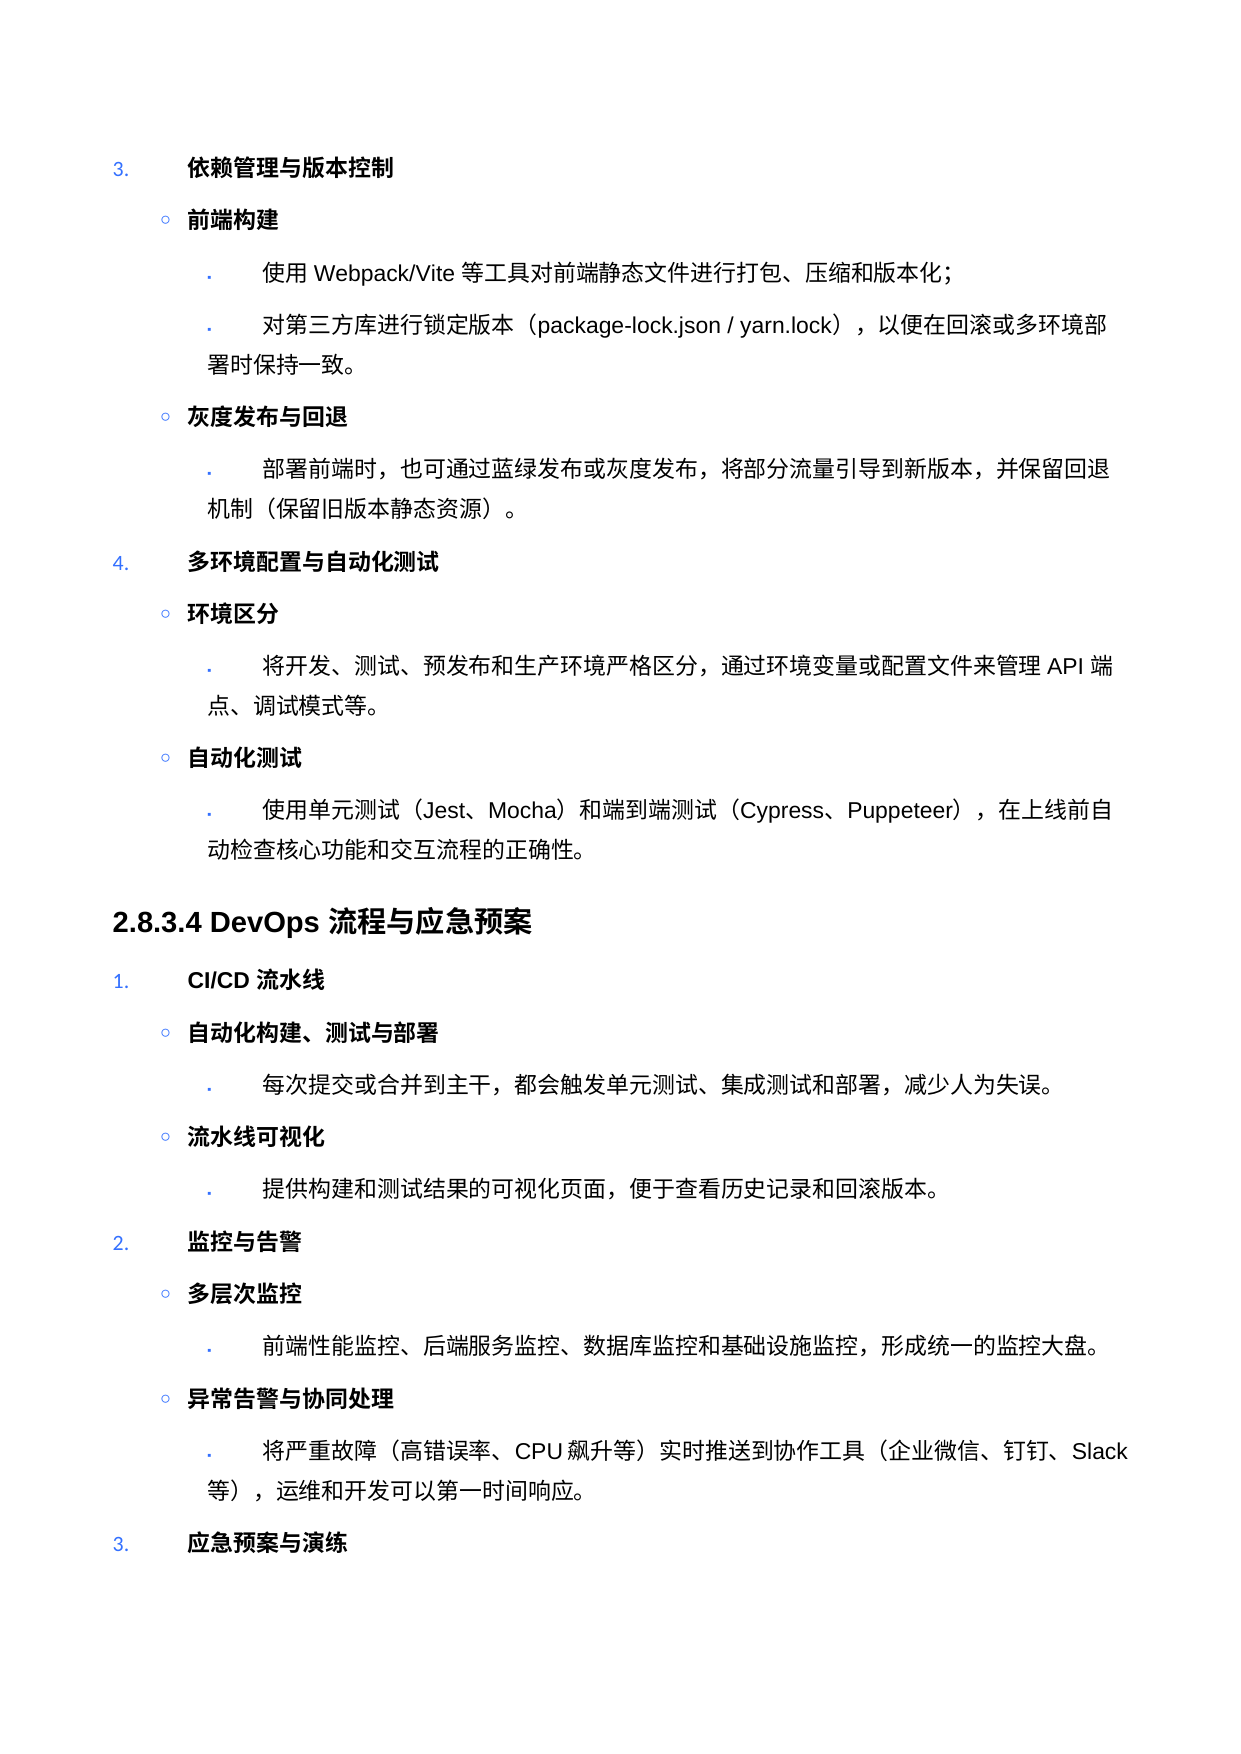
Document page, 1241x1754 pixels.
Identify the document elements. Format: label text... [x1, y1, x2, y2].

list 使用 Webpack/Vite 等工具对前端静态文件进行打包、压缩和版本化； [207, 254, 1128, 288]
list 每次提交或合并到主干，都会触发单元测试、集成测试和部署，减少人为失误。 [207, 1067, 1128, 1100]
list 使用单元测试（Jest、Mocha）和端到端测试（Cypress、Puppeteer），在上线前自动检查核心功能和交互流程的正确性。 [207, 792, 1128, 865]
list 多环境配置与自动化测试 [112, 543, 1128, 577]
list 部署前端时，也可通过蓝绿发布或灰度发布，将部分流量引导到新版本，并保留回退机制（保留旧版本静态资源）。 [207, 451, 1128, 524]
list 应急预案与演练 [112, 1525, 1128, 1558]
list 自动化构建、测试与部署 [160, 1014, 1128, 1048]
list 前端构建 [160, 202, 1128, 236]
list 灰度发布与回退 [160, 399, 1128, 432]
list 提供构建和测试结果的可视化页面，便于查看历史记录和回滚版本。 [207, 1171, 1128, 1204]
list 将开发、测试、预发布和生产环境严格区分，通过环境变量或配置文件来管理 API 端点、调试模式等。 [207, 648, 1128, 721]
list 前端性能监控、后端服务监控、数据库监控和基础设施监控，形成统一的监控大盘。 [207, 1328, 1128, 1361]
list 将严重故障（高错误率、CPU飙升等）实时推送到协作工具（企业微信、钉钉、Slack 等），运维和开发可以第一时间响应。 [207, 1433, 1128, 1506]
list CI/CD 流水线 [112, 962, 1128, 995]
text 2.8.3.4 DevOps 流程与应急预案 [112, 899, 1128, 941]
list 环境区分 [160, 596, 1128, 629]
list 对第三方库进行锁定版本（package-lock.json / yarn.lock），以便在回滚或多环境部署时保持一致。 [207, 307, 1128, 380]
list 监控与告警 [112, 1224, 1128, 1257]
list 异常告警与协同处理 [160, 1381, 1128, 1414]
list 流水线可视化 [160, 1119, 1128, 1152]
list 依赖管理与版本控制 [112, 150, 1128, 183]
list 多层次监控 [160, 1276, 1128, 1309]
list 自动化测试 [160, 740, 1128, 773]
